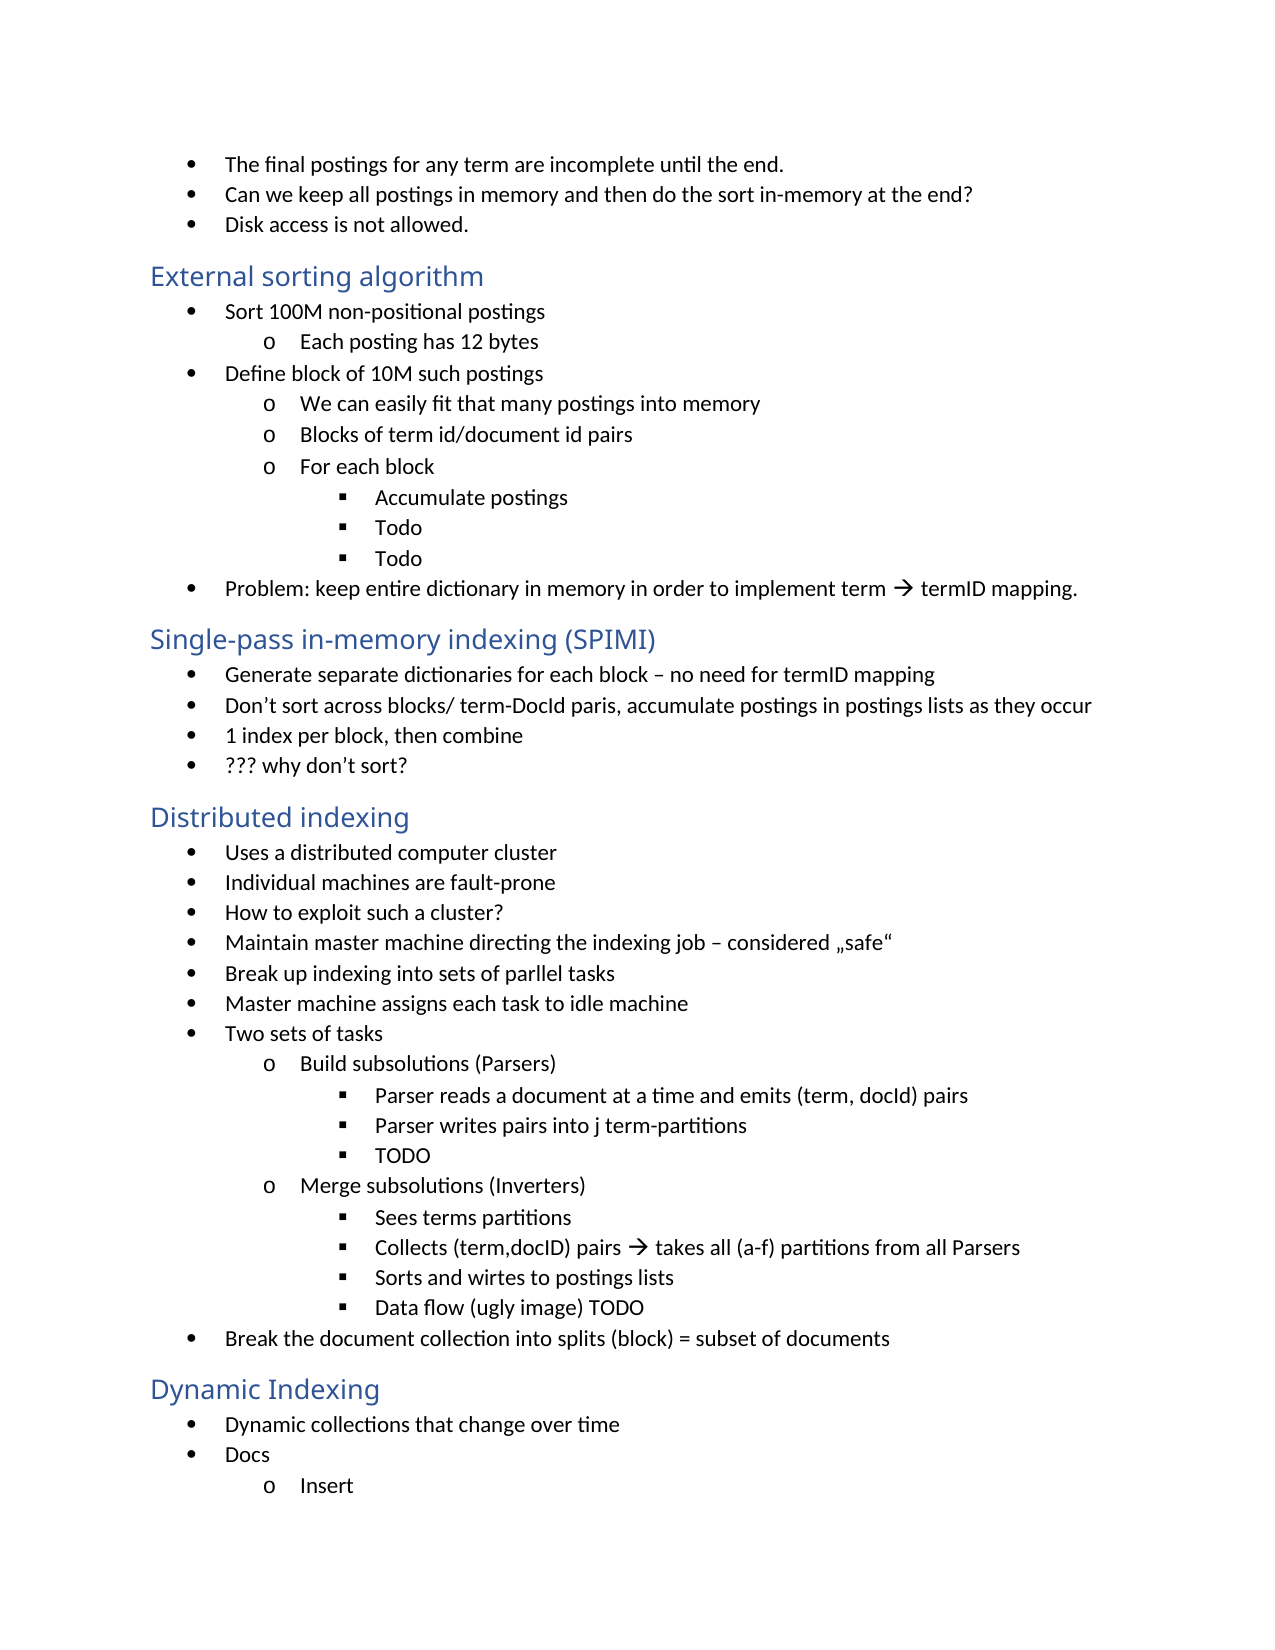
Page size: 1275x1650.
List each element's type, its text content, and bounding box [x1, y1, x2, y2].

list Parser reads a document at a time and emits (term, docId) pairs [337, 1081, 1125, 1109]
list Can we keep all postings in memory and then do the sort in-memory at the end? [187, 180, 1125, 208]
list Todo [337, 544, 1125, 572]
list Don’t sort across blocks/ term-DocId paris, accumulate postings in postings lists as they occur [187, 691, 1125, 719]
list Sees terms partitions [337, 1203, 1125, 1231]
list Accumulate postings [337, 483, 1125, 511]
subtitle Single-pass in-memory indexing (SPIMI) [150, 621, 1125, 658]
list Break the document collection into splits (block) = subset of documents [187, 1324, 1125, 1352]
list Break up indexing into sets of parllel tasks [187, 959, 1125, 987]
list ??? why don’t sort? [187, 751, 1125, 779]
list Uses a distributed computer cluster [187, 838, 1125, 866]
list Problem: keep entire dictionary in memory in order to implement term termID mapping. [187, 574, 1125, 602]
list For each block [262, 452, 1125, 481]
list Generate separate dictionaries for each block – no need for termID mapping [187, 661, 1125, 689]
list Parser writes pairs into j term-partitions [337, 1111, 1125, 1139]
list Master machine assigns each task to idle machine [187, 989, 1125, 1017]
list The final postings for any term are incomplete until the end. [187, 150, 1125, 178]
list Maintain master machine directing the indexing job – considered „safe“ [187, 928, 1125, 957]
subtitle External sorting algorithm [150, 257, 1125, 294]
list Dynamic collections that change over time [187, 1410, 1125, 1438]
list Sort 100M non-positional postings [187, 297, 1125, 325]
list Docs [187, 1441, 1125, 1469]
list Define block of 10M such postings [187, 359, 1125, 387]
list Collects (term,docID) pairs takes all (a-f) partitions from all Parsers [337, 1233, 1125, 1261]
list Build subsolutions (Parsers) [262, 1049, 1125, 1078]
list Two sets of tasks [187, 1019, 1125, 1047]
subtitle Dynamic Indexing [150, 1371, 1125, 1407]
list Insert [262, 1471, 1125, 1500]
list Blocks of term id/document id pairs [262, 420, 1125, 449]
list Disk access is not allowed. [187, 210, 1125, 238]
list TODO [337, 1141, 1125, 1169]
list How to exploit such a cluster? [187, 898, 1125, 926]
list Each posting has 12 bytes [262, 327, 1125, 356]
list Individual machines are fault-prone [187, 868, 1125, 896]
list 1 index per block, then combine [187, 721, 1125, 749]
list Sorts and wirtes to postings lists [337, 1263, 1125, 1291]
list Todo [337, 513, 1125, 542]
subtitle Distributed indexing [150, 798, 1125, 835]
list Data flow (ugly image) TODO [337, 1293, 1125, 1322]
list We can easily fit that many postings into memory [262, 389, 1125, 418]
list Merge subsolutions (Inverters) [262, 1171, 1125, 1201]
